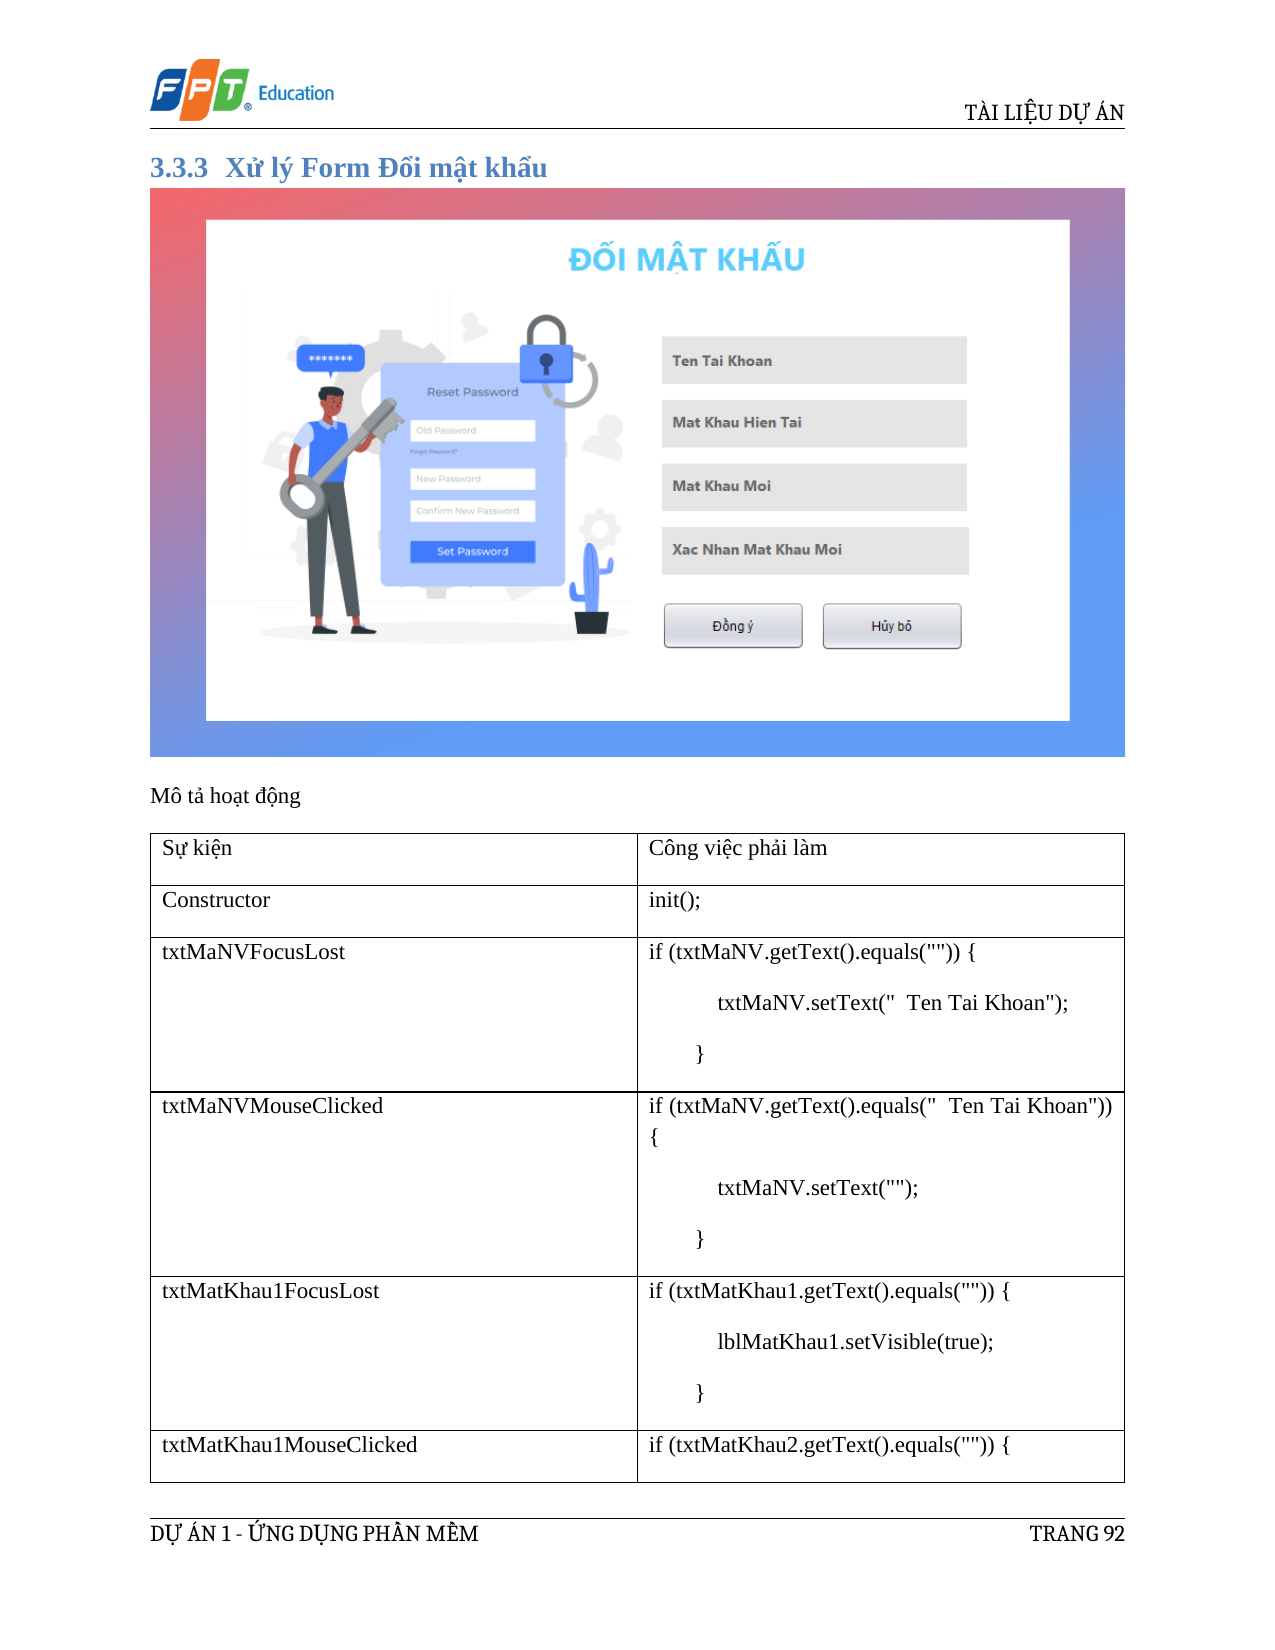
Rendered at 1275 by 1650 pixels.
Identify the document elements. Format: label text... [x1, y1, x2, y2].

table_cell txtMaNVFocusLost [151, 938, 637, 1091]
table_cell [151, 1431, 637, 1482]
table_cell txtMaNVMouseClicked [151, 1093, 637, 1276]
table_header Sự kiện [151, 834, 637, 885]
subtitle Xử lý Form Đổi mật khẩu [150, 150, 1125, 183]
text Mô tả hoạt động [150, 782, 1125, 808]
picture [150, 188, 1125, 757]
table_cell txtMatKhau1FocusLost [151, 1277, 637, 1430]
table_header Công việc phải làm [638, 834, 1124, 885]
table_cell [638, 1431, 1124, 1482]
picture [150, 59, 336, 121]
table_cell if (txtMatKhau1.getText().equals("")) { lblMatKhau1.setVisible(true); } [638, 1277, 1124, 1430]
table_cell if (txtMaNV.getText().equals(" Ten Tai Khoan")) { txtMaNV.setText(""); } [638, 1093, 1124, 1276]
table_cell Constructor [151, 886, 637, 937]
table_cell if (txtMaNV.getText().equals("")) { txtMaNV.setText(" Ten Tai Khoan"); } [638, 938, 1124, 1091]
table_cell init(); [638, 886, 1124, 937]
